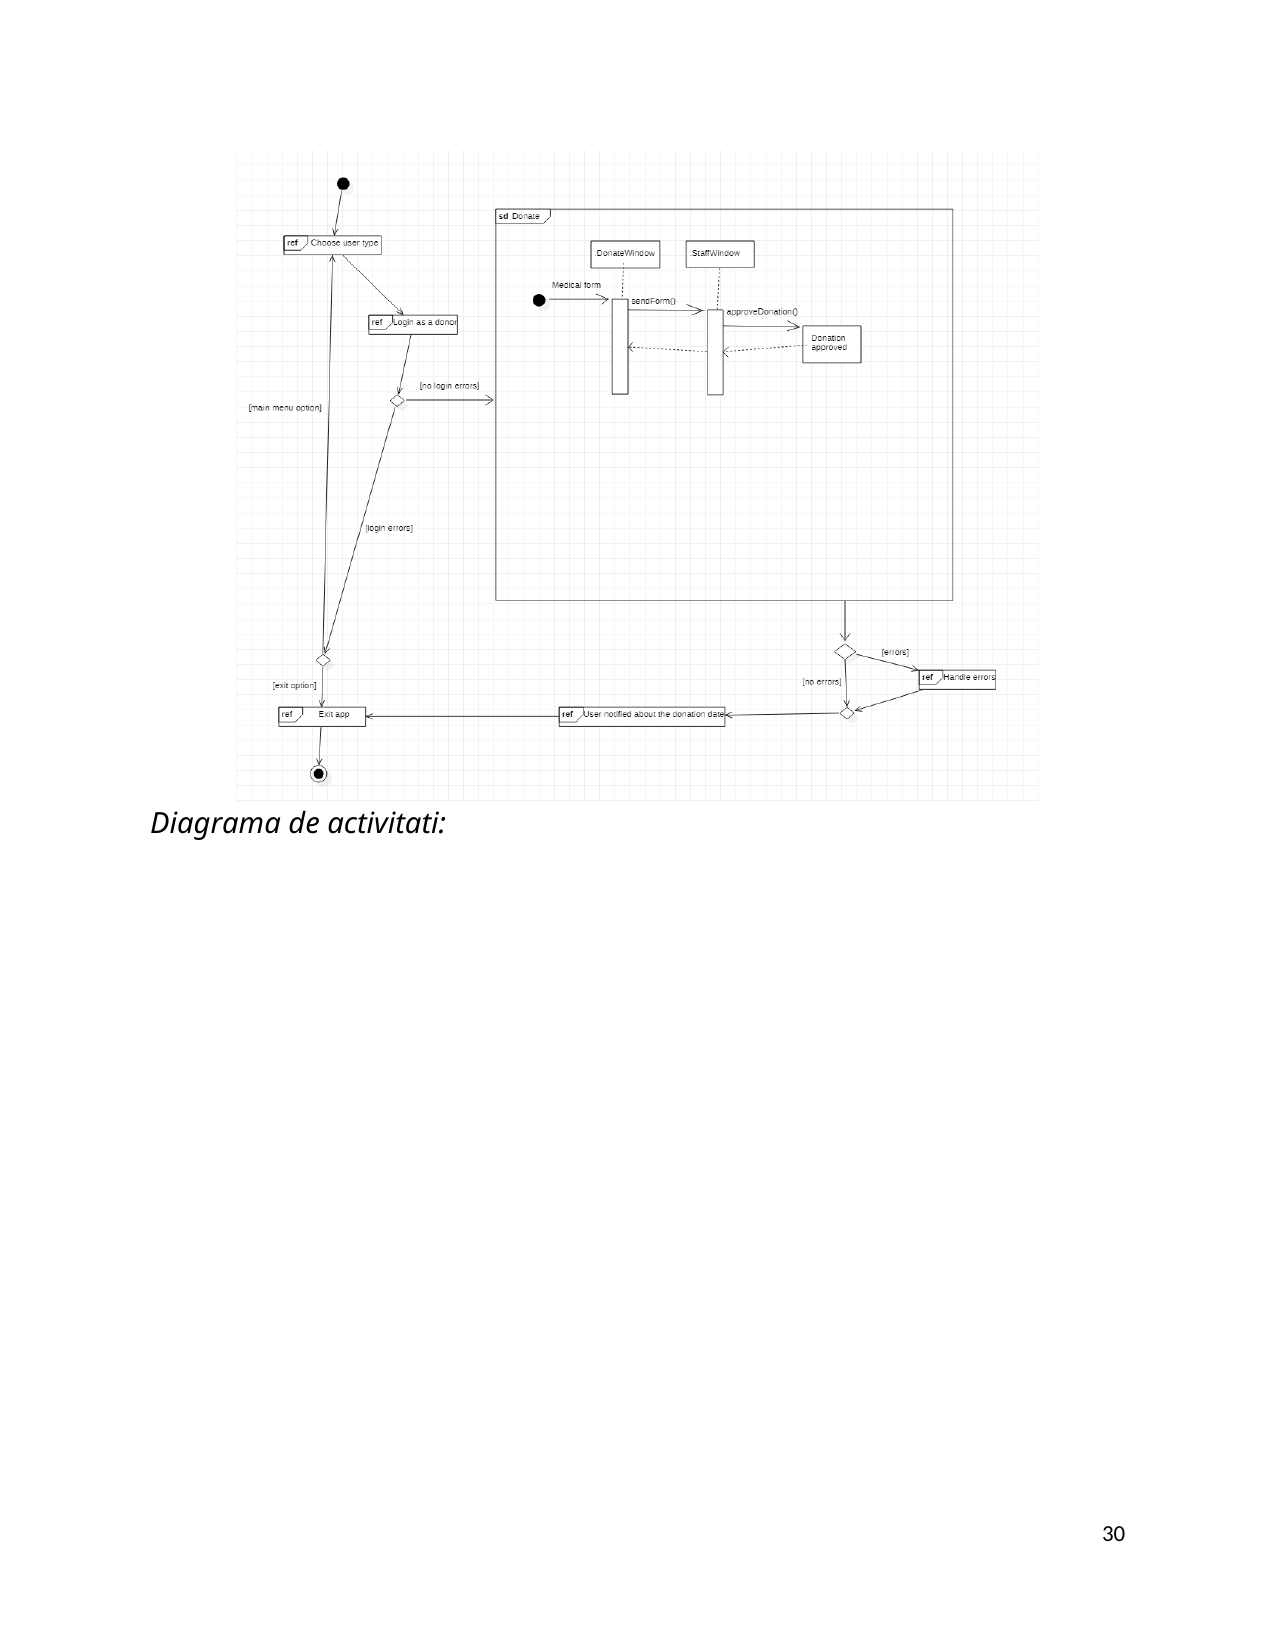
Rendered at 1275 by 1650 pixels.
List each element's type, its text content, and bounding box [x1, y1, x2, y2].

text Diagrama de activitati: [150, 803, 1125, 842]
picture [236, 150, 1039, 803]
